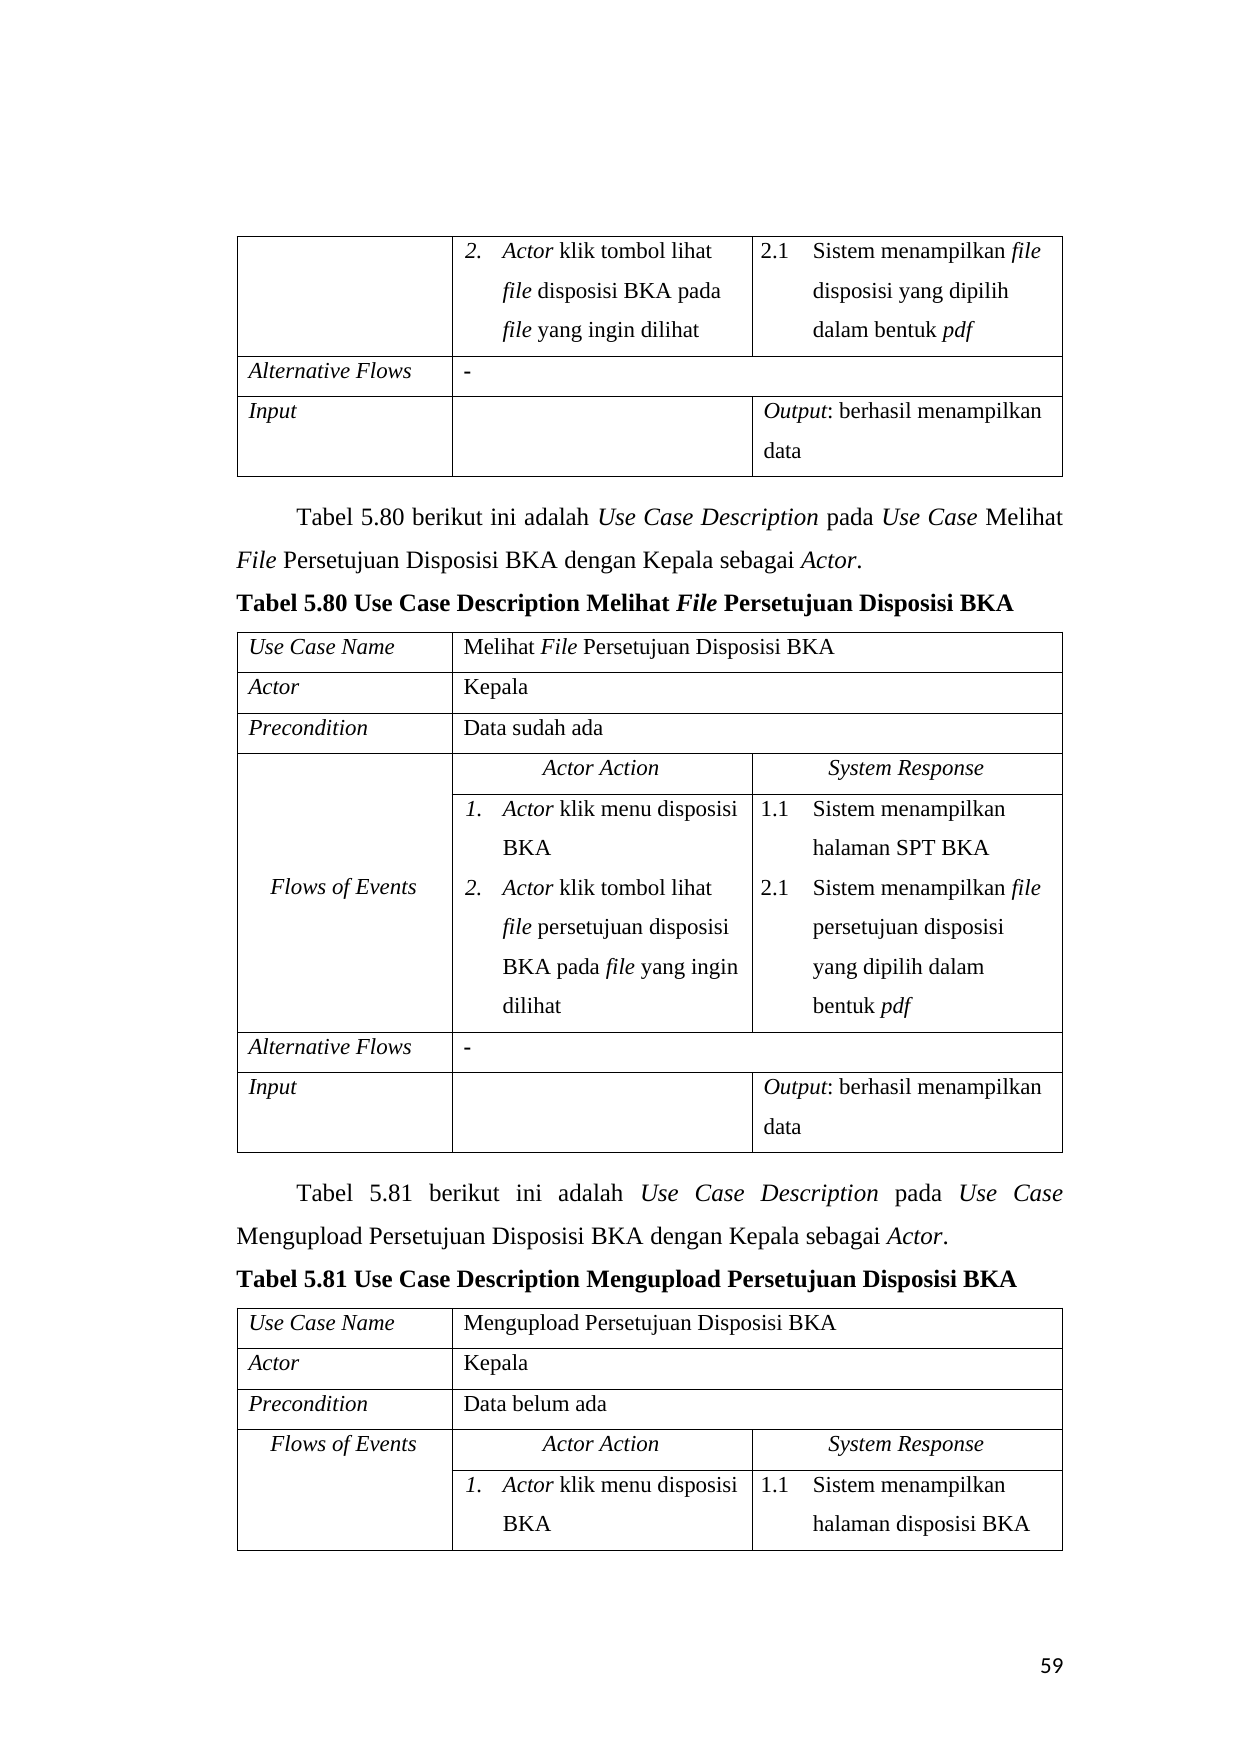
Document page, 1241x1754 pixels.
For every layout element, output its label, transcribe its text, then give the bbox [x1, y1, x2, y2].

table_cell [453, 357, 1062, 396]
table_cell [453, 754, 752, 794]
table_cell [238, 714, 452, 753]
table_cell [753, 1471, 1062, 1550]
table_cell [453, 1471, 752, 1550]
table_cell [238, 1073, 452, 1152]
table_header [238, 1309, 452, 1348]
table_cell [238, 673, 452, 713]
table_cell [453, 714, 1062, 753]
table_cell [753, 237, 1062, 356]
text Tabel 5.81 berikut ini adalah Use Case Description pada Use Case Mengupload Persetujuan Disposisi BKA dengan Kepala sebagai Actor. [236, 1178, 1063, 1250]
text Tabel 5.81 Use Case Description Mengupload Persetujuan Disposisi BKA [236, 1264, 1063, 1293]
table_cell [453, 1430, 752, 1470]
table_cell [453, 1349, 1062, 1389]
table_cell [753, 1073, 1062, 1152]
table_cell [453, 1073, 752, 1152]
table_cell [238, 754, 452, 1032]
text Tabel 5.80 Use Case Description Melihat File Persetujuan Disposisi BKA [236, 588, 1063, 617]
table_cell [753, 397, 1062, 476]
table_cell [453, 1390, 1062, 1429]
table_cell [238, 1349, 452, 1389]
text Tabel 5.80 berikut ini adalah Use Case Description pada Use Case Melihat File Persetujuan Disposisi BKA dengan Kepala sebagai Actor. [236, 502, 1063, 574]
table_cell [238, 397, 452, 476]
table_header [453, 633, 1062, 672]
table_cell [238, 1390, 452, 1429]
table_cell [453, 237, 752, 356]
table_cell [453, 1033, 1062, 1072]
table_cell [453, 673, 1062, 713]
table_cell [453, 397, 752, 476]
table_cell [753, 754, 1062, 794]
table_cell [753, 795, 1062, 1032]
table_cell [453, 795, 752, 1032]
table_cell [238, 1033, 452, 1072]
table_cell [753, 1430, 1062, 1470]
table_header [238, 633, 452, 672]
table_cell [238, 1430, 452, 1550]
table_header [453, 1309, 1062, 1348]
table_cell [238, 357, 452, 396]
